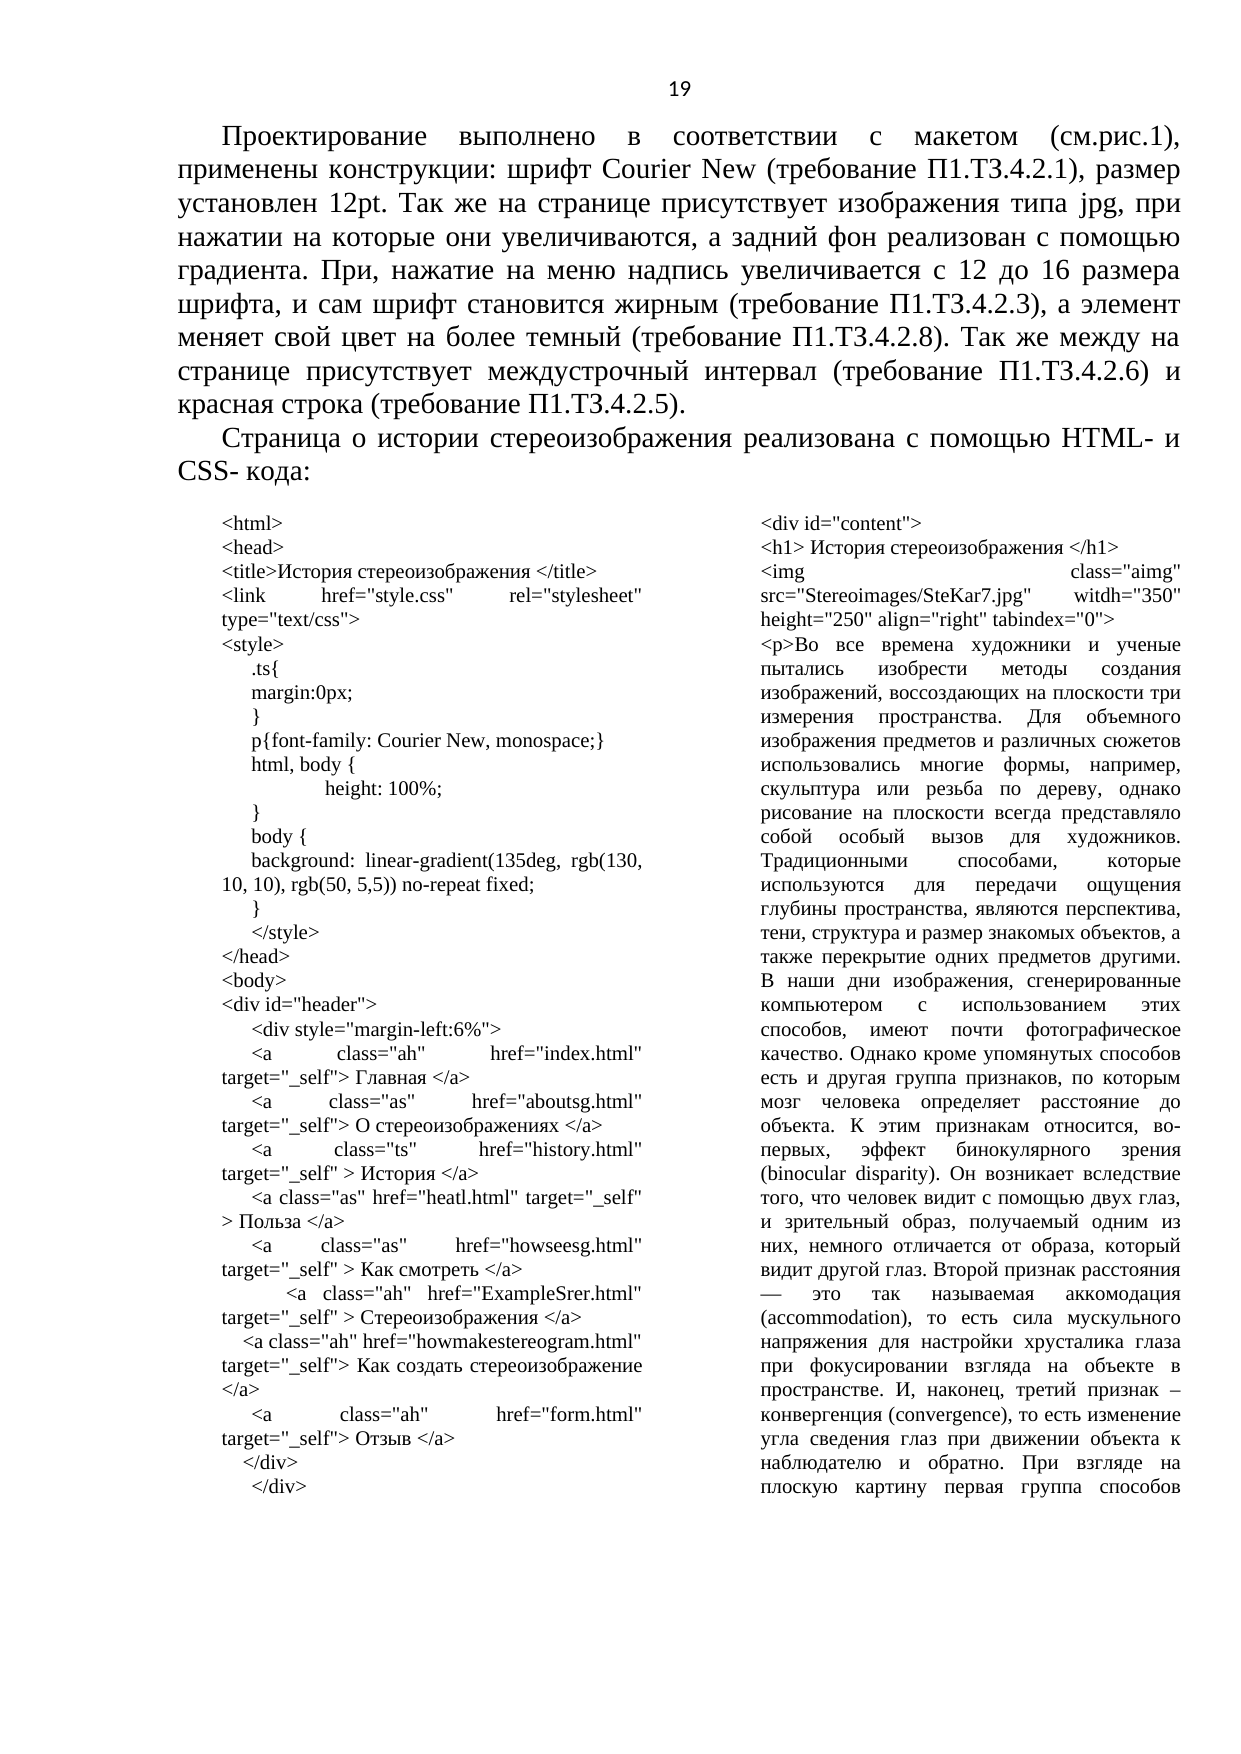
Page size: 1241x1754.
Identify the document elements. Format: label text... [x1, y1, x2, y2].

text .ts{ [221, 656, 642, 679]
text <a class="as" href="howseesg.html" target="_self" > Как смотреть </a> [221, 1233, 642, 1281]
text </div> [221, 1449, 642, 1474]
text <a class="ah" href="form.html" target="_self"> Отзыв </a> [221, 1401, 642, 1449]
text <head> [221, 535, 642, 559]
text <title>История стереоизображения </title> [221, 559, 642, 583]
text <body> [221, 968, 642, 992]
text <a class="ah" href="index.html" target="_self"> Главная </a> [221, 1041, 642, 1089]
text <a class="ah" href="howmakestereogram.html" target="_self"> Как создать стереоизображение </a> [221, 1329, 642, 1401]
text margin:0px; [221, 679, 642, 704]
text } [221, 704, 642, 728]
text </style> [221, 920, 642, 944]
text <a class="ts" href="history.html" target="_self" > История </a> [221, 1137, 642, 1185]
text <img class="aimg" src="Stereoimages/SteKar7.jpg" witdh="350" height="250" align="right" tabindex="0"> [760, 559, 1181, 631]
text <a class="ah" href="ExampleSrer.html" target="_self" > Cтереоизображения </a> [221, 1281, 642, 1329]
text <div style="margin-left:6%"> [221, 1016, 642, 1041]
text height: 100%; [221, 776, 642, 800]
text background: linear-gradient(135deg, rgb(130, 10, 10), rgb(50, 5,5)) no-repeat fixed; [221, 848, 642, 896]
text Страница о истории стереоизображения реализована с помощью HTML- и CSS- кода: [177, 420, 1181, 487]
text </div> [221, 1474, 642, 1498]
text Проектирование выполнено в соответствии с макетом (см.рис.1), применены конструкции: шрифт Courier New (требование П1.ТЗ.4.2.1), размер установлен 12pt. Так же на странице присутствует изображения типа jpg, при нажатии на которые они увеличиваются, а задний фон реализован с помощью градиента. При, нажатие на меню надпись увеличивается с 12 до 16 размера шрифта, и сам шрифт становится жирным (требование П1.ТЗ.4.2.3), а элемент меняет свой цвет на более темный (требование П1.ТЗ.4.2.8). Так же между на странице присутствует междустрочный интервал (требование П1.ТЗ.4.2.6) и красная строка (требование П1.ТЗ.4.2.5). [177, 118, 1181, 420]
text <div id="content"> [760, 511, 1181, 535]
text p{font-family: Courier New, monospace;} [221, 728, 642, 752]
text <a class="as" href="heatl.html" target="_self" > Польза </a> [221, 1185, 642, 1233]
text </head> [221, 944, 642, 968]
text body { [221, 824, 642, 848]
text <h1> История стереоизображения </h1> [760, 535, 1181, 559]
text <a class="as" href="aboutsg.html" target="_self"> О стереоизображениях </a> [221, 1089, 642, 1137]
text } [221, 800, 642, 824]
text } [221, 896, 642, 920]
text <style> [221, 631, 642, 656]
text <link href="style.css" rel="stylesheet" type="text/css"> [221, 583, 642, 631]
text html, body { [221, 752, 642, 776]
text <html> [221, 511, 642, 535]
text <div id="header"> [221, 992, 642, 1016]
